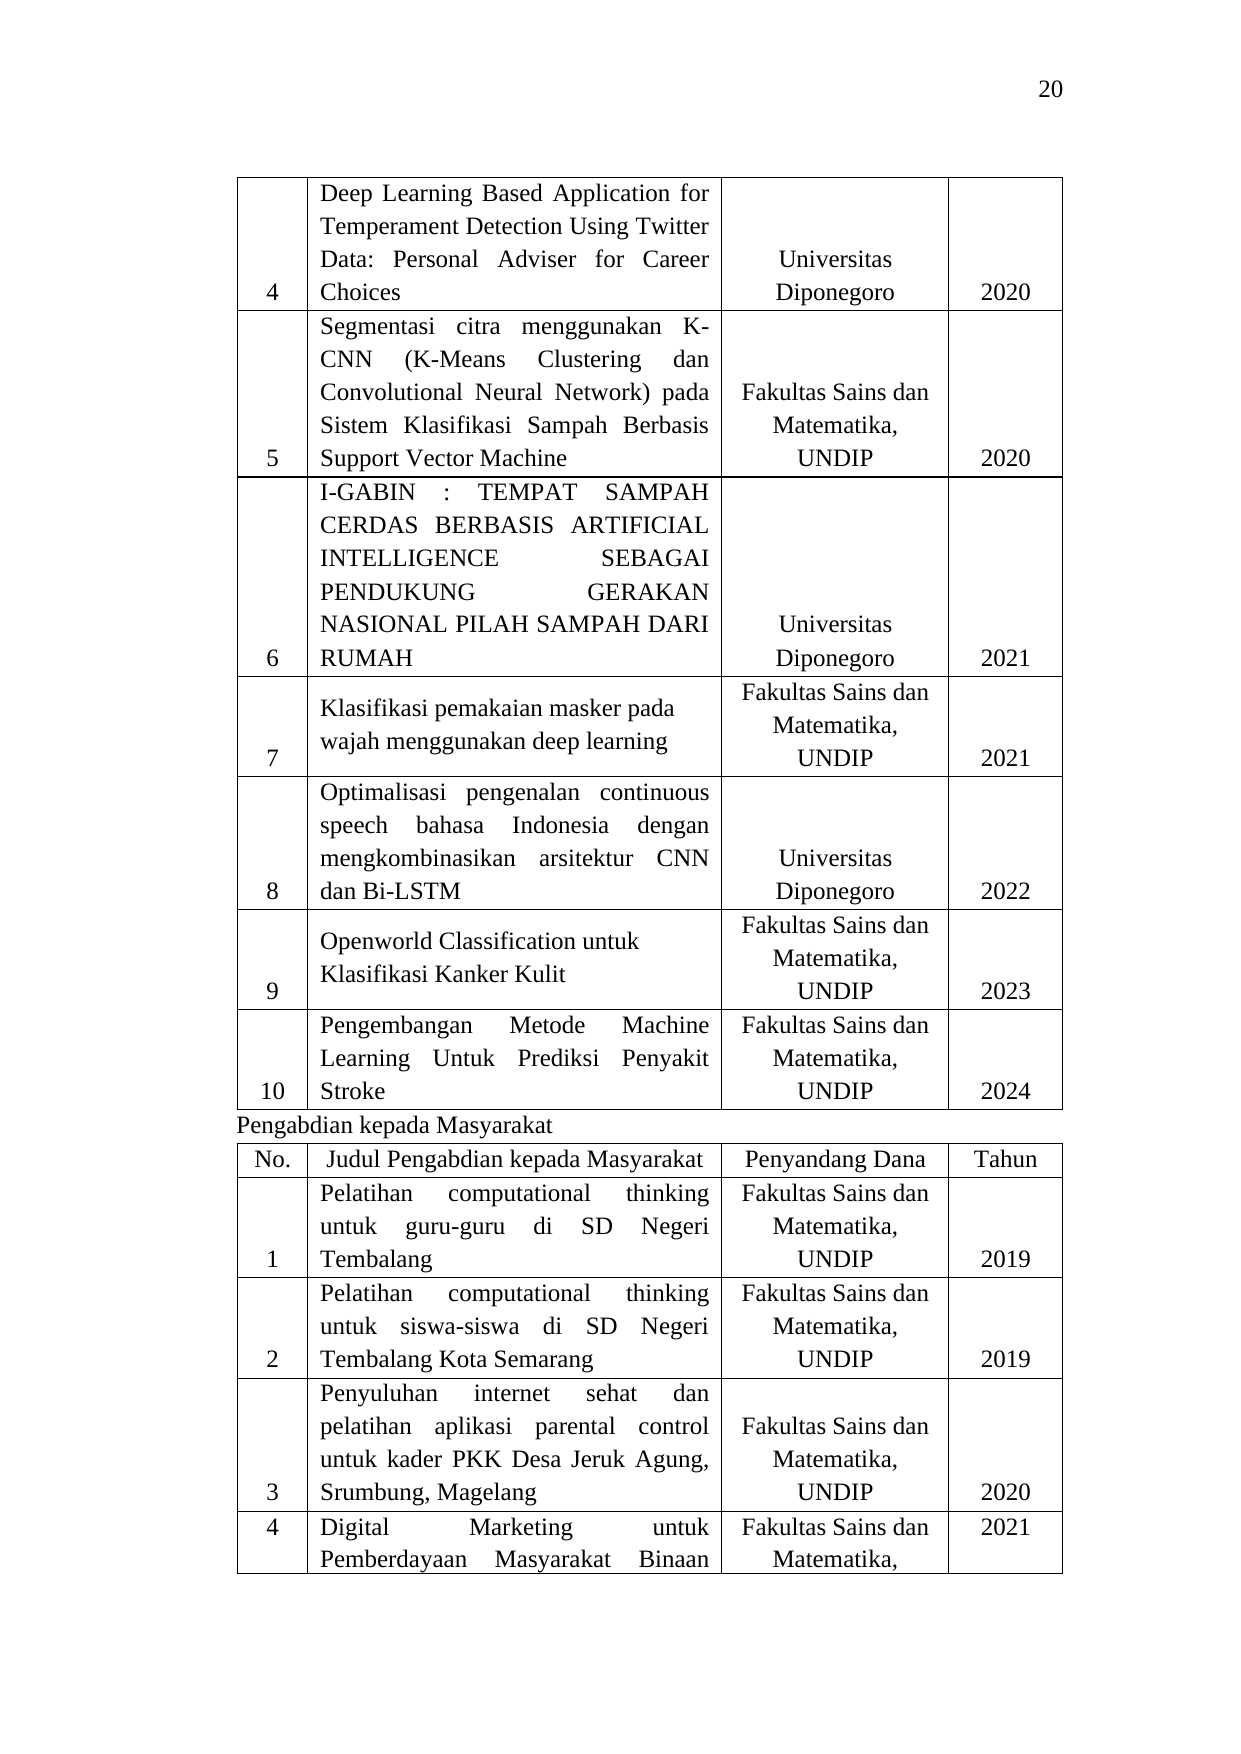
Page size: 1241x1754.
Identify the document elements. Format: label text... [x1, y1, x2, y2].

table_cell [722, 1512, 948, 1573]
table_cell 4 [238, 1512, 307, 1573]
table_cell Pelatihan computational thinking untuk guru-guru di SD Negeri Tembalang [308, 1178, 721, 1277]
table_cell 1 [238, 1178, 307, 1277]
table_cell Optimalisasi pengenalan continuous speech bahasa Indonesia dengan mengkombinasikan arsitektur CNN dan Bi-LSTM [308, 777, 721, 909]
table_cell Fakultas Sains dan Matematika, UNDIP [722, 1379, 948, 1511]
table_cell Universitas Diponegoro [722, 777, 948, 909]
table_cell Universitas Diponegoro [722, 478, 948, 676]
table_cell Pelatihan computational thinking untuk siswa-siswa di SD Negeri Tembalang Kota Semarang [308, 1278, 721, 1377]
table_cell 2 [238, 1278, 307, 1377]
table_cell 4 [238, 178, 307, 310]
table_cell 6 [238, 478, 307, 676]
table_cell 2020 [949, 311, 1062, 476]
table_cell Fakultas Sains dan Matematika, UNDIP [722, 1010, 948, 1109]
table_cell 2021 [949, 677, 1062, 776]
text Pengabdian kepada Masyarakat [236, 1110, 1063, 1139]
table_cell 2019 [949, 1178, 1062, 1277]
table_cell 2021 [949, 1512, 1062, 1573]
table_cell 10 [238, 1010, 307, 1109]
table_cell 2022 [949, 777, 1062, 909]
table_cell 2024 [949, 1010, 1062, 1109]
table_cell Klasifikasi pemakaian masker pada wajah menggunakan deep learning [308, 677, 721, 776]
table_cell 7 [238, 677, 307, 776]
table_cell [308, 1512, 721, 1573]
table_cell 5 [238, 311, 307, 476]
table_header Judul Pengabdian kepada Masyarakat [308, 1144, 721, 1177]
table_cell 2020 [949, 1379, 1062, 1511]
table_cell Openworld Classification untuk Klasifikasi Kanker Kulit [308, 910, 721, 1009]
table_cell Fakultas Sains dan Matematika, UNDIP [722, 677, 948, 776]
table_cell Deep Learning Based Application for Temperament Detection Using Twitter Data: Personal Adviser for Career Choices [308, 178, 721, 310]
table_cell 2023 [949, 910, 1062, 1009]
table_header Penyandang Dana [722, 1144, 948, 1177]
table_header Tahun [949, 1144, 1062, 1177]
table_cell Segmentasi citra menggunakan K-CNN (K-Means Clustering dan Convolutional Neural Network) pada Sistem Klasifikasi Sampah Berbasis Support Vector Machine [308, 311, 721, 476]
table_cell 3 [238, 1379, 307, 1511]
table_cell Fakultas Sains dan Matematika, UNDIP [722, 311, 948, 476]
table_cell 8 [238, 777, 307, 909]
table_cell Fakultas Sains dan Matematika, UNDIP [722, 1178, 948, 1277]
table_cell 9 [238, 910, 307, 1009]
table_cell 2019 [949, 1278, 1062, 1377]
table_cell 2021 [949, 478, 1062, 676]
table_cell Fakultas Sains dan Matematika, UNDIP [722, 910, 948, 1009]
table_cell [722, 178, 948, 310]
table_cell Fakultas Sains dan Matematika, UNDIP [722, 1278, 948, 1377]
table_cell Pengembangan Metode Machine Learning Untuk Prediksi Penyakit Stroke [308, 1010, 721, 1109]
table_cell Penyuluhan internet sehat dan pelatihan aplikasi parental control untuk kader PKK Desa Jeruk Agung, Srumbung, Magelang [308, 1379, 721, 1511]
table_header No. [238, 1144, 307, 1177]
table_cell I-GABIN : TEMPAT SAMPAH CERDAS BERBASIS ARTIFICIAL INTELLIGENCE SEBAGAI PENDUKUNG GERAKAN NASIONAL PILAH SAMPAH DARI RUMAH [308, 478, 721, 676]
table_cell 2020 [949, 178, 1062, 310]
